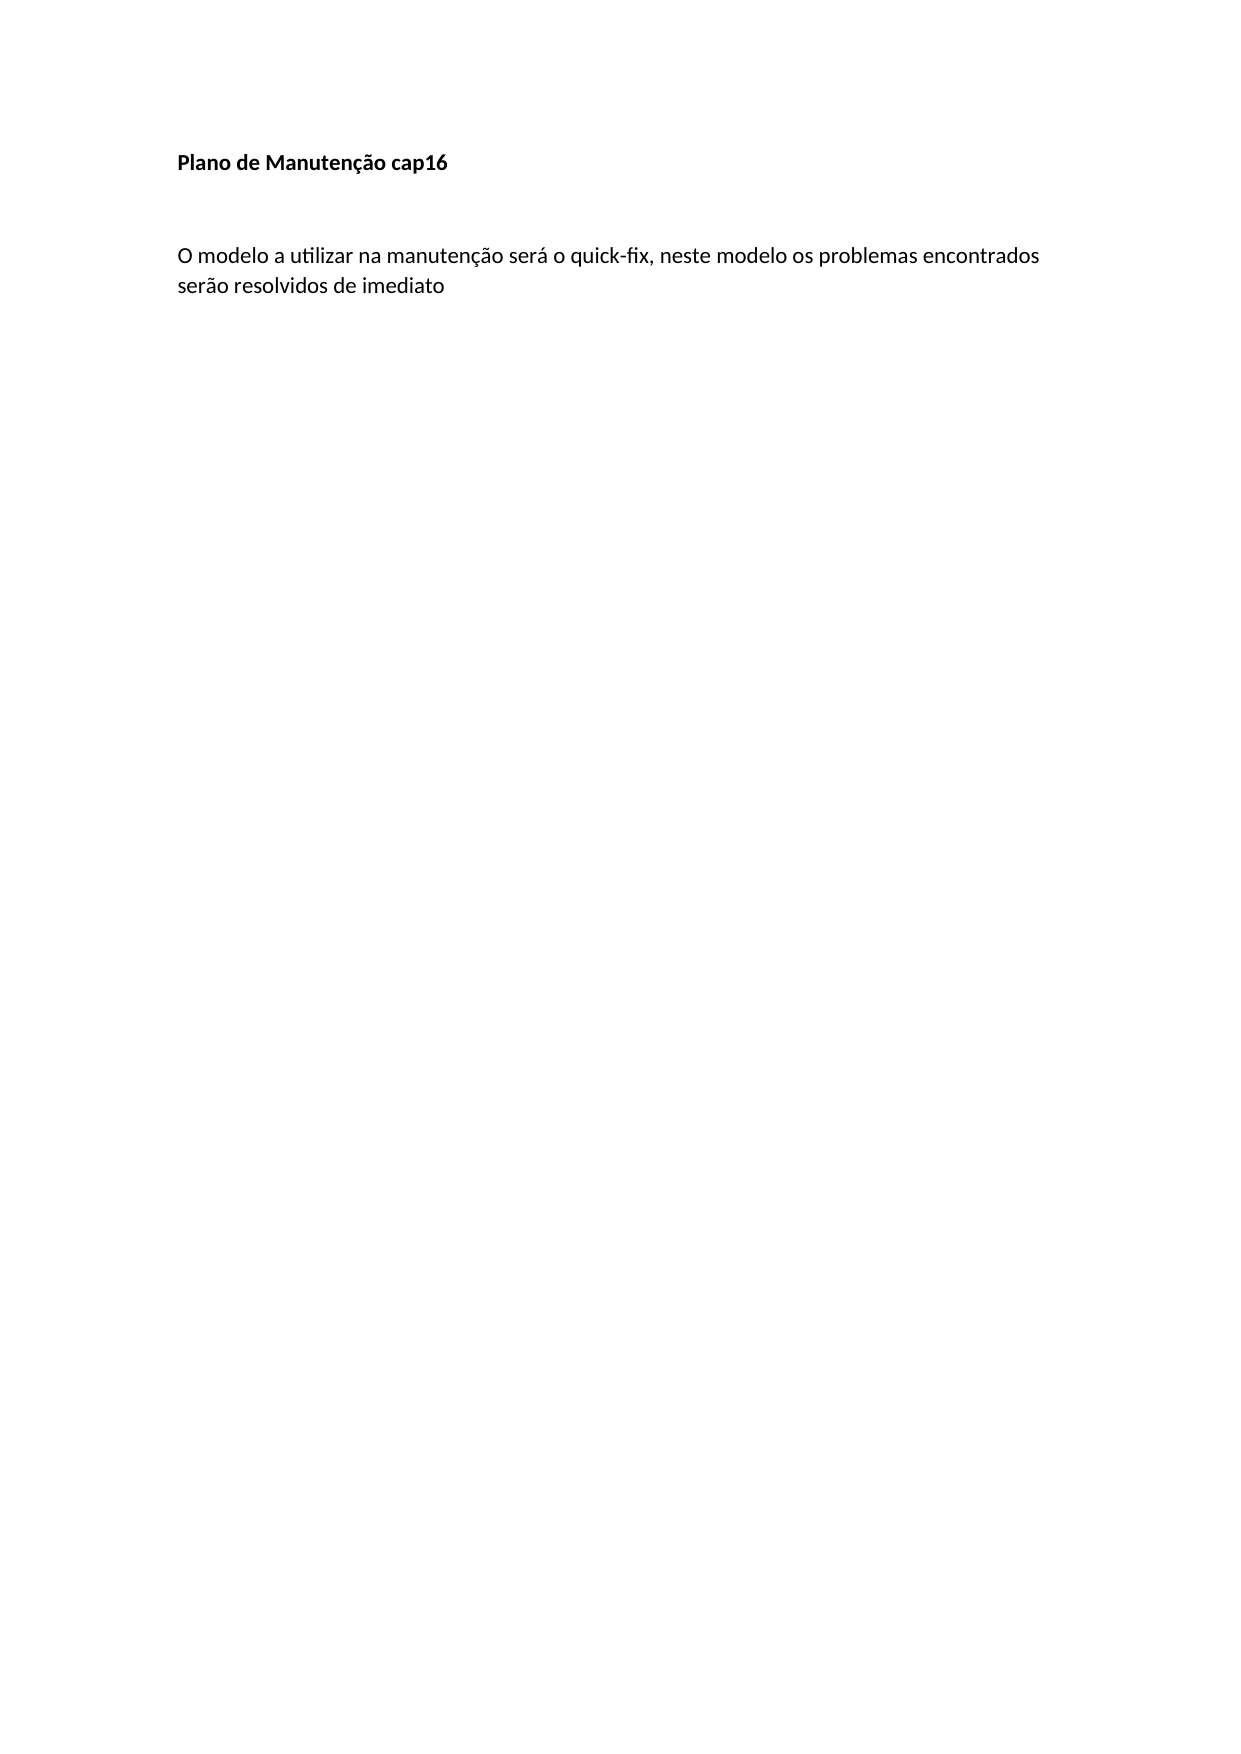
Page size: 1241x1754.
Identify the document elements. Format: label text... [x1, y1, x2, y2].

text Plano de Manutenção cap16 [177, 148, 1063, 176]
text O modelo a utilizar na manutenção será o quick-fix, neste modelo os problemas encontrados serão resolvidos de imediato [177, 241, 1063, 299]
